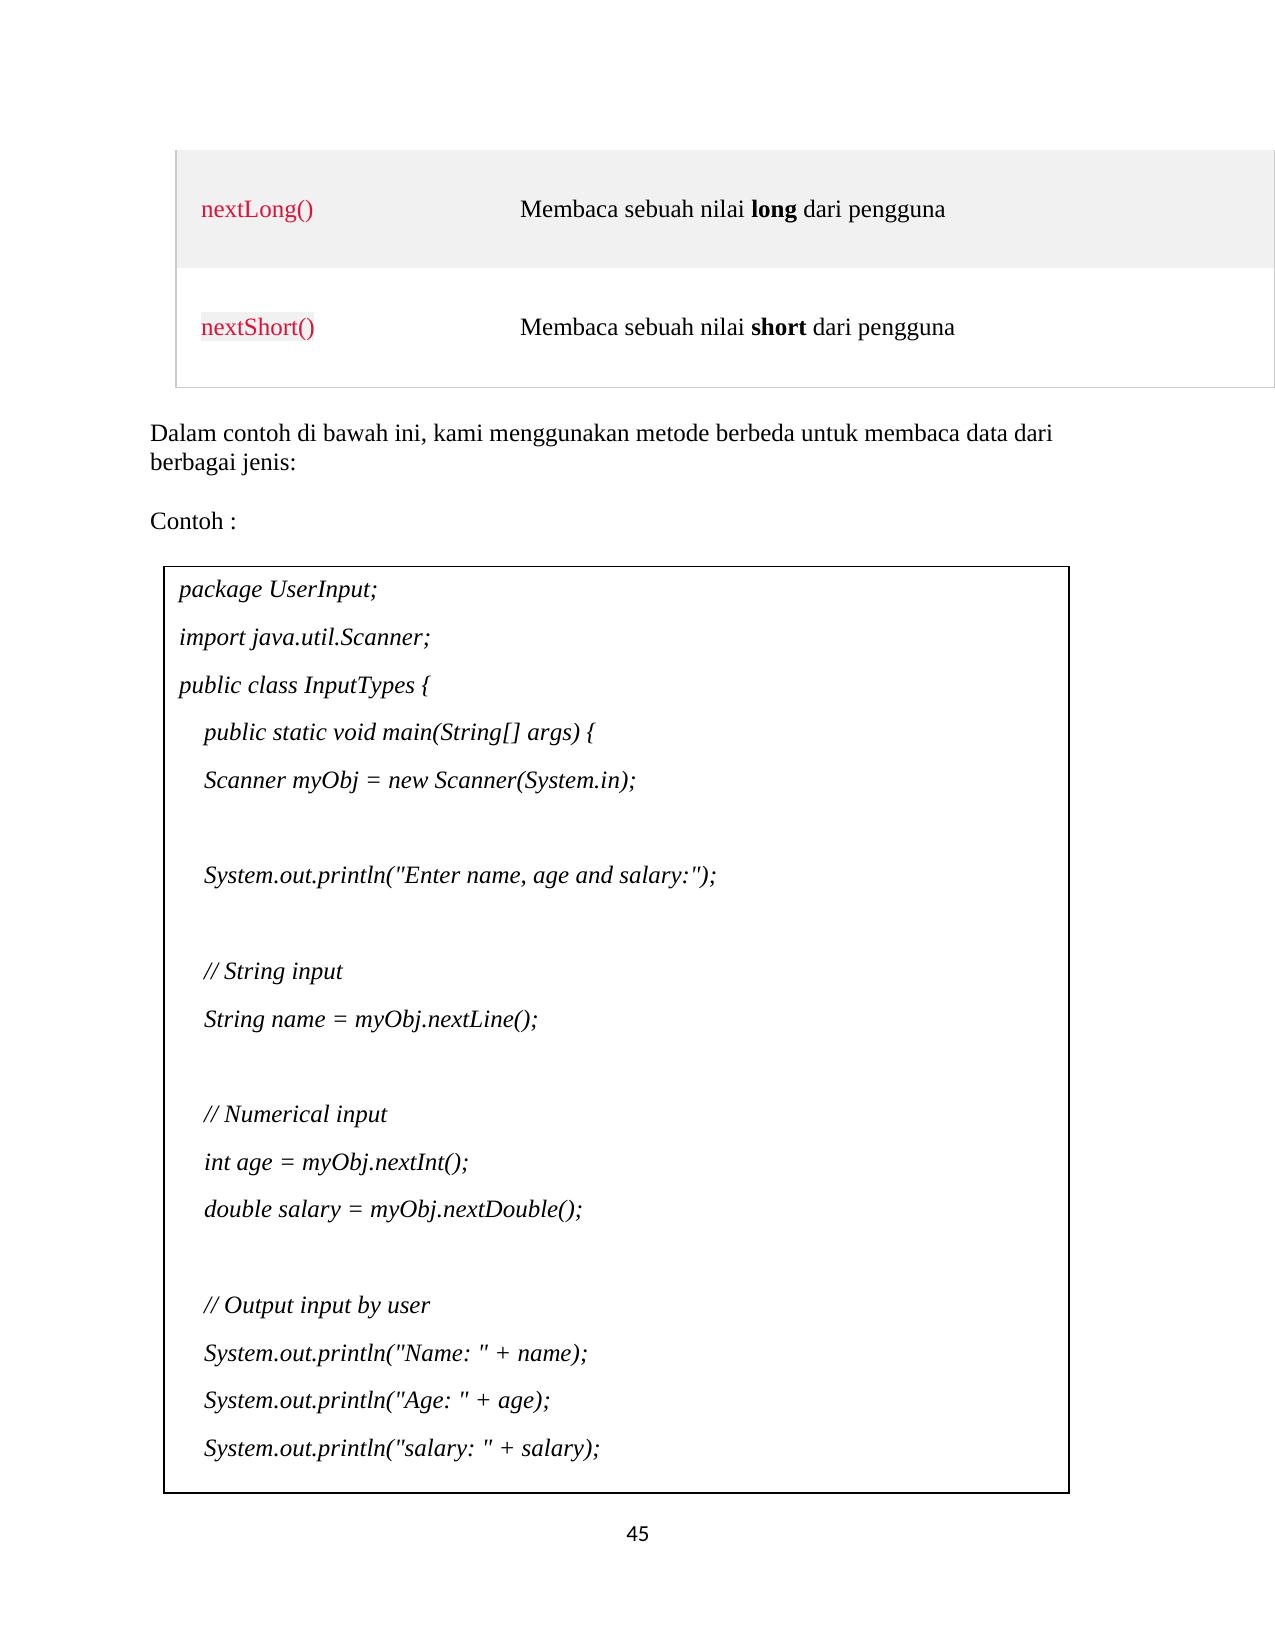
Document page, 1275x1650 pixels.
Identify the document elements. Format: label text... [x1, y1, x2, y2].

table_cell Membaca sebuah nilai short dari pengguna [507, 268, 1274, 387]
table_cell nextLong() [177, 150, 507, 268]
text Contoh : [150, 506, 1125, 534]
table_cell Membaca sebuah nilai long dari pengguna [507, 150, 1274, 268]
text Dalam contoh di bawah ini, kami menggunakan metode berbeda untuk membaca data dari berbagai jenis: [150, 418, 1125, 476]
table_cell nextShort() [177, 268, 507, 387]
